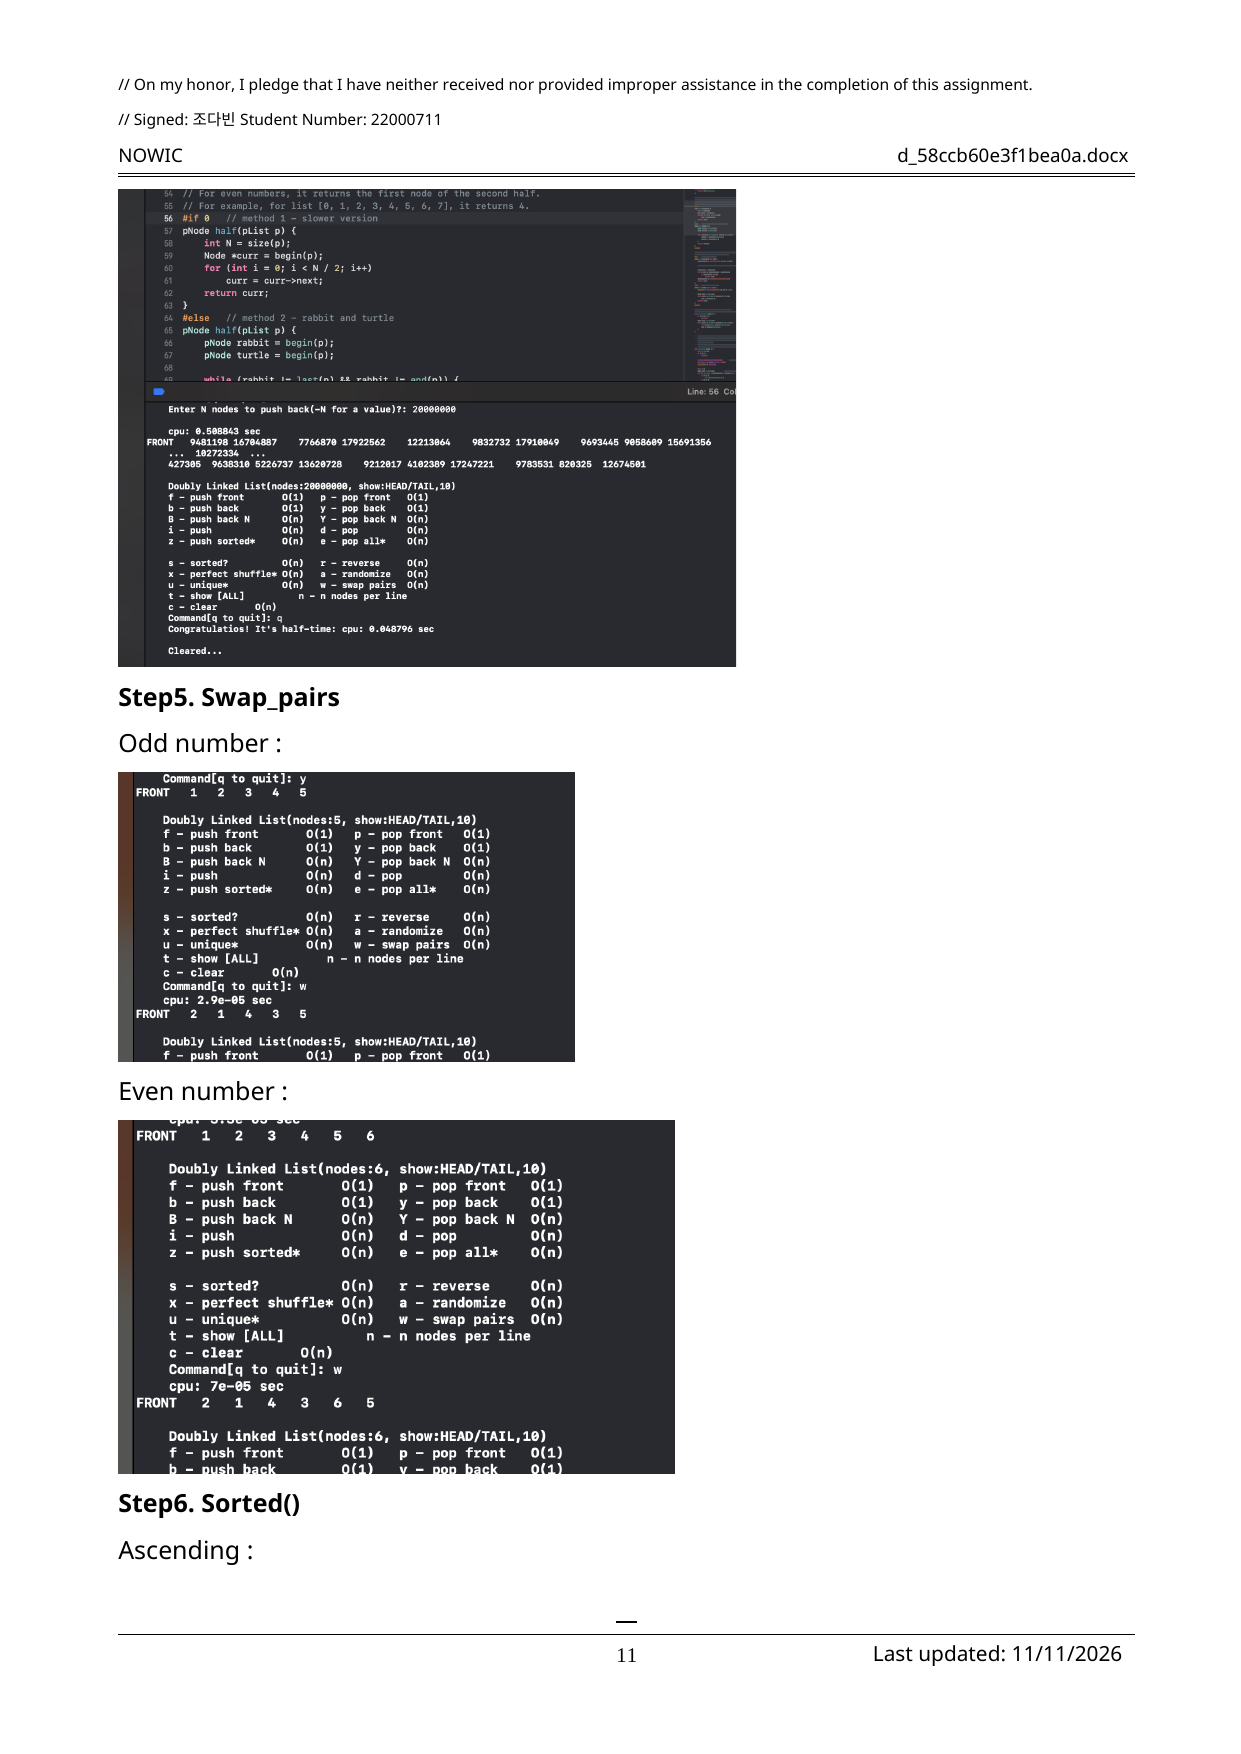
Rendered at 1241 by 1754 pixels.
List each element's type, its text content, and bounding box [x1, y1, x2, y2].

picture [118, 189, 737, 667]
text Even number : [118, 1074, 1135, 1108]
text Odd number : [118, 726, 1135, 760]
text Step6. Sorted() [118, 1486, 1135, 1520]
picture [118, 772, 575, 1062]
text Ascending : [118, 1532, 1135, 1566]
text Step5. Swap_pairs [118, 679, 1135, 713]
picture [118, 1120, 675, 1474]
